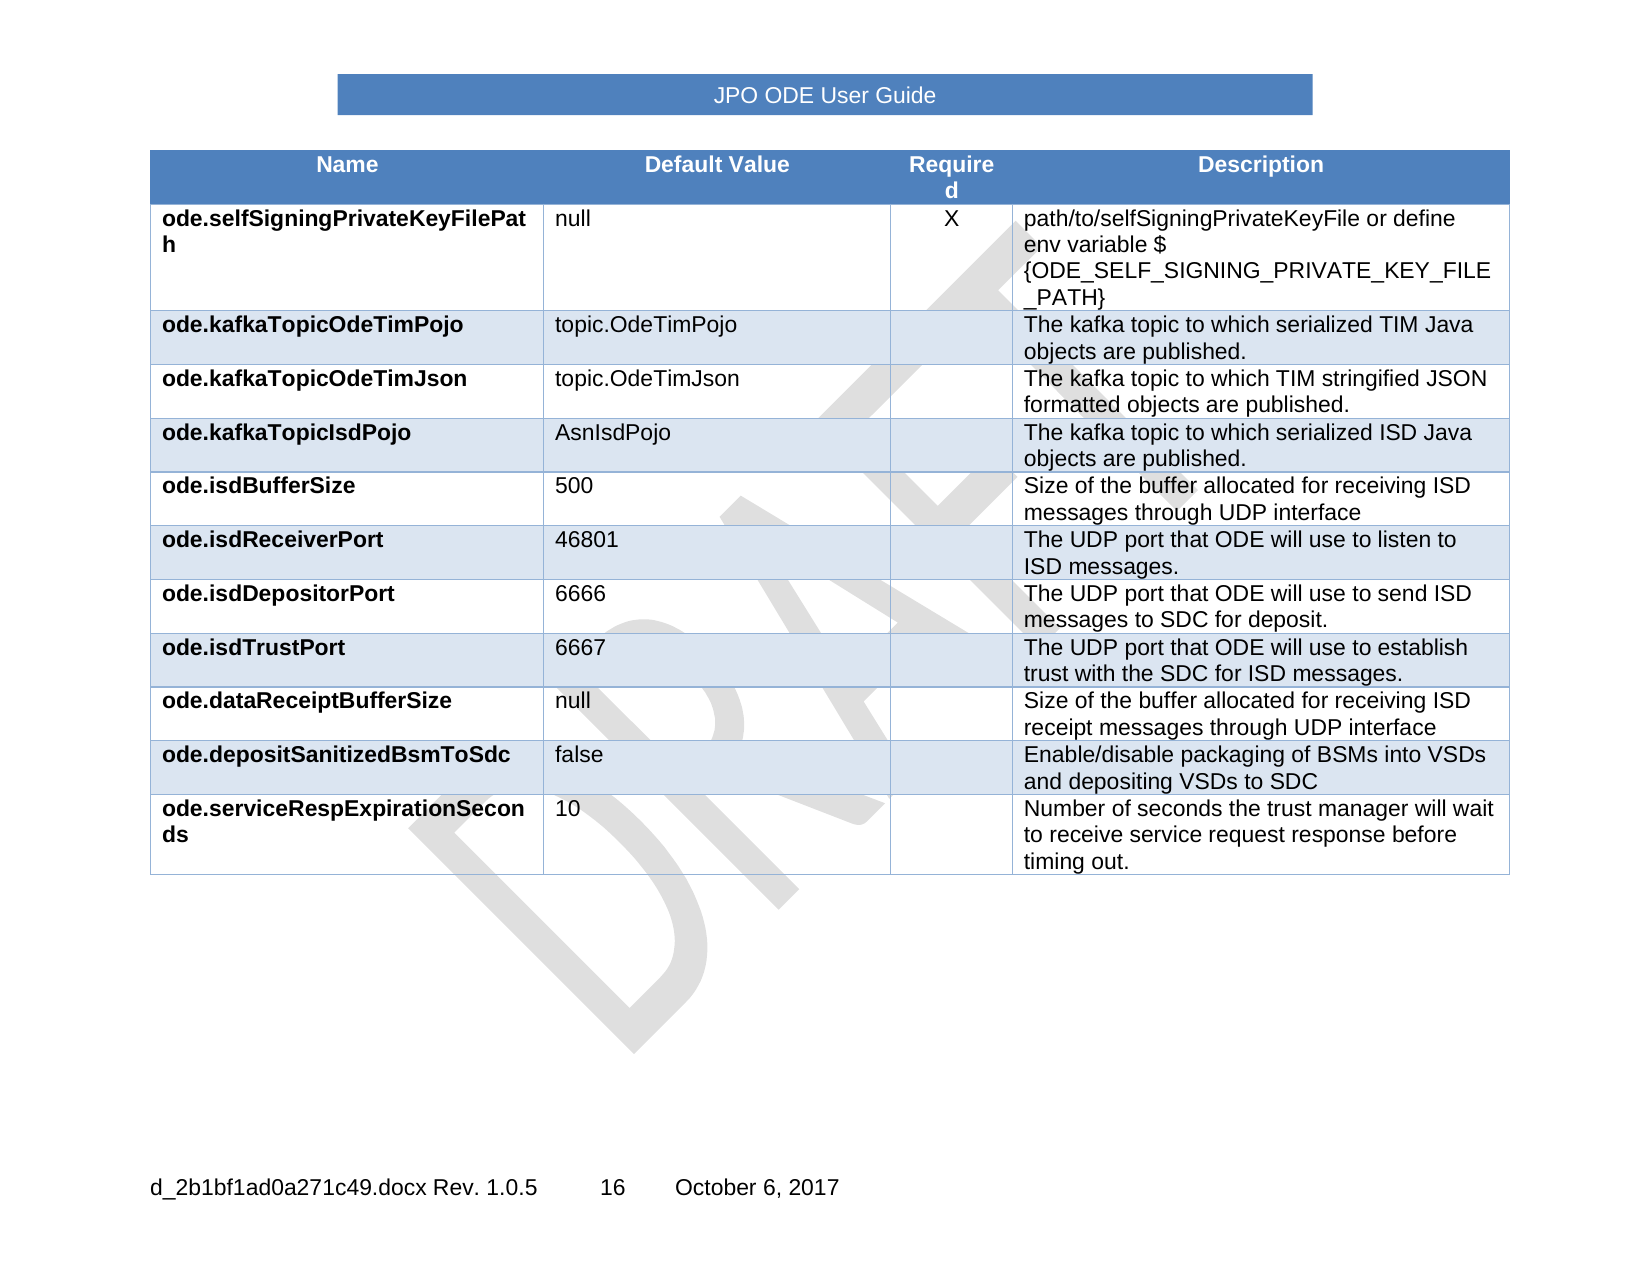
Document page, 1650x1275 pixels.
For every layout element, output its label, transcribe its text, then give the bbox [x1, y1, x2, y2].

table_cell ode.selfSigningPrivateKeyFilePath [151, 205, 543, 310]
table_cell [891, 473, 1012, 525]
table_cell ode.dataReceiptBufferSize [151, 688, 543, 740]
table_cell ode.kafkaTopicOdeTimJson [151, 365, 543, 418]
table_cell Size of the buffer allocated for receiving ISD receipt messages through UDP interface [1013, 688, 1509, 740]
table_cell topic.OdeTimPojo [544, 311, 890, 364]
table_cell ode.serviceRespExpirationSeconds [151, 795, 543, 874]
table_cell X [891, 205, 1012, 310]
table_header Required [891, 151, 1012, 204]
table_cell Size of the buffer allocated for receiving ISD messages through UDP interface [1013, 473, 1509, 525]
table_cell [891, 526, 1012, 579]
table_cell The UDP port that ODE will use to listen to ISD messages. [1013, 526, 1509, 579]
table_cell [891, 419, 1012, 471]
table_cell ode.kafkaTopicOdeTimPojo [151, 311, 543, 364]
table_header Name [151, 151, 543, 204]
table_header Description [1013, 151, 1509, 204]
table_cell ode.isdReceiverPort [151, 526, 543, 579]
table_cell [891, 688, 1012, 740]
table_cell Enable/disable packaging of BSMs into VSDs and depositing VSDs to SDC [1013, 741, 1509, 794]
table_cell 10 [544, 795, 890, 874]
table_cell 500 [544, 473, 890, 525]
table_cell The kafka topic to which serialized TIM Java objects are published. [1013, 311, 1509, 364]
table_cell The UDP port that ODE will use to establish trust with the SDC for ISD messages. [1013, 634, 1509, 686]
table_cell [891, 741, 1012, 794]
table_cell false [544, 741, 890, 794]
table_cell ode.isdTrustPort [151, 634, 543, 686]
table_cell [891, 634, 1012, 686]
table_cell Number of seconds the trust manager will wait to receive service request response before timing out. [1013, 795, 1509, 874]
table_cell The UDP port that ODE will use to send ISD messages to SDC for deposit. [1013, 580, 1509, 633]
table_cell AsnIsdPojo [544, 419, 890, 471]
table_cell The kafka topic to which serialized ISD Java objects are published. [1013, 419, 1509, 471]
table_cell ode.isdBufferSize [151, 473, 543, 525]
table_cell null [544, 205, 890, 310]
table_cell 6667 [544, 634, 890, 686]
table_header Default Value [544, 151, 890, 204]
table_cell [891, 365, 1012, 418]
table_cell [891, 580, 1012, 633]
table_cell 46801 [544, 526, 890, 579]
table_cell [891, 795, 1012, 874]
table_cell [891, 311, 1012, 364]
table_cell ode.depositSanitizedBsmToSdc [151, 741, 543, 794]
table_cell ode.isdDepositorPort [151, 580, 543, 633]
table_cell ode.kafkaTopicIsdPojo [151, 419, 543, 471]
table_cell topic.OdeTimJson [544, 365, 890, 418]
table_cell null [544, 688, 890, 740]
table_cell The kafka topic to which TIM stringified JSON formatted objects are published. [1013, 365, 1509, 418]
table_cell 6666 [544, 580, 890, 633]
table_cell path/to/selfSigningPrivateKeyFile or define env variable ${ODE_SELF_SIGNING_PRIVATE_KEY_FILE_PATH} [1013, 205, 1509, 310]
